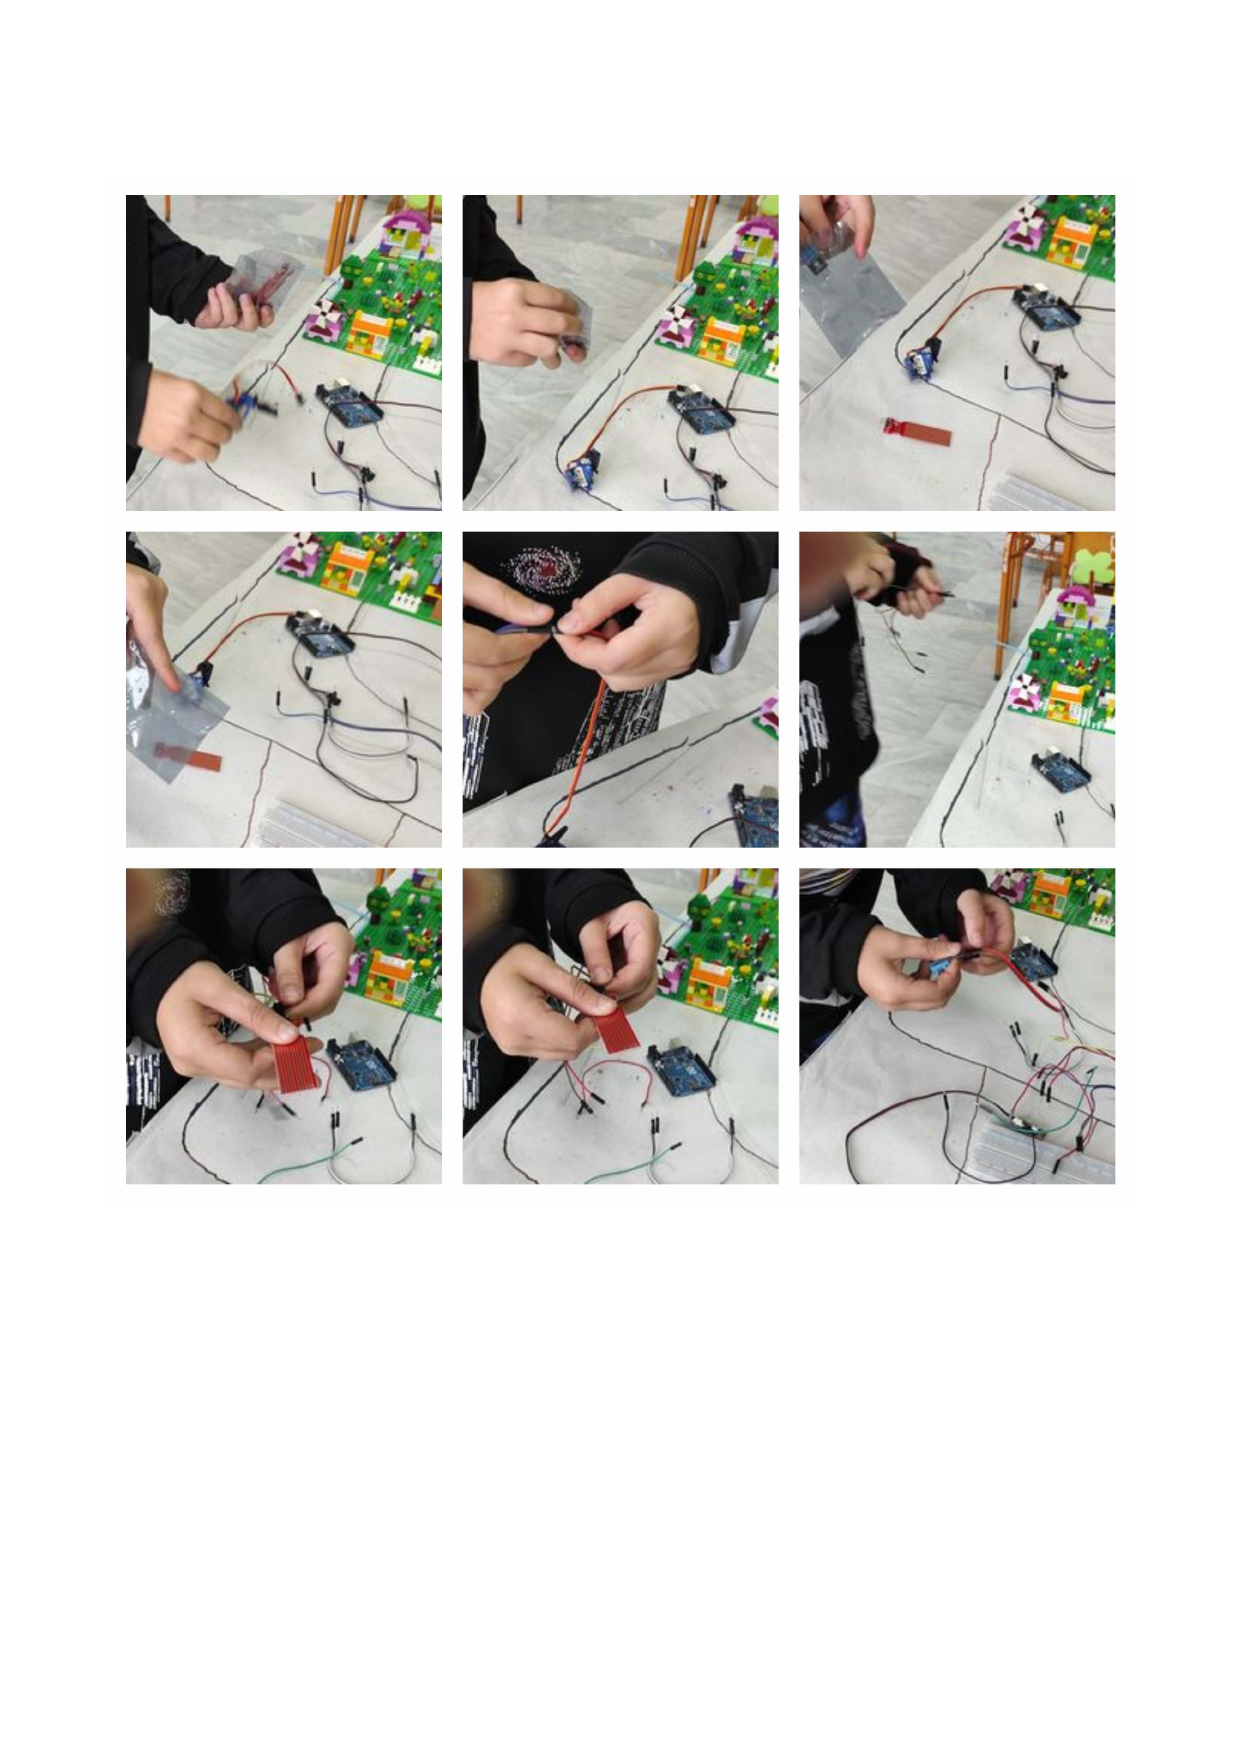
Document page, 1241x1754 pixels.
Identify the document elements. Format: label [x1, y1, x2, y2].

picture [105, 175, 1135, 1205]
